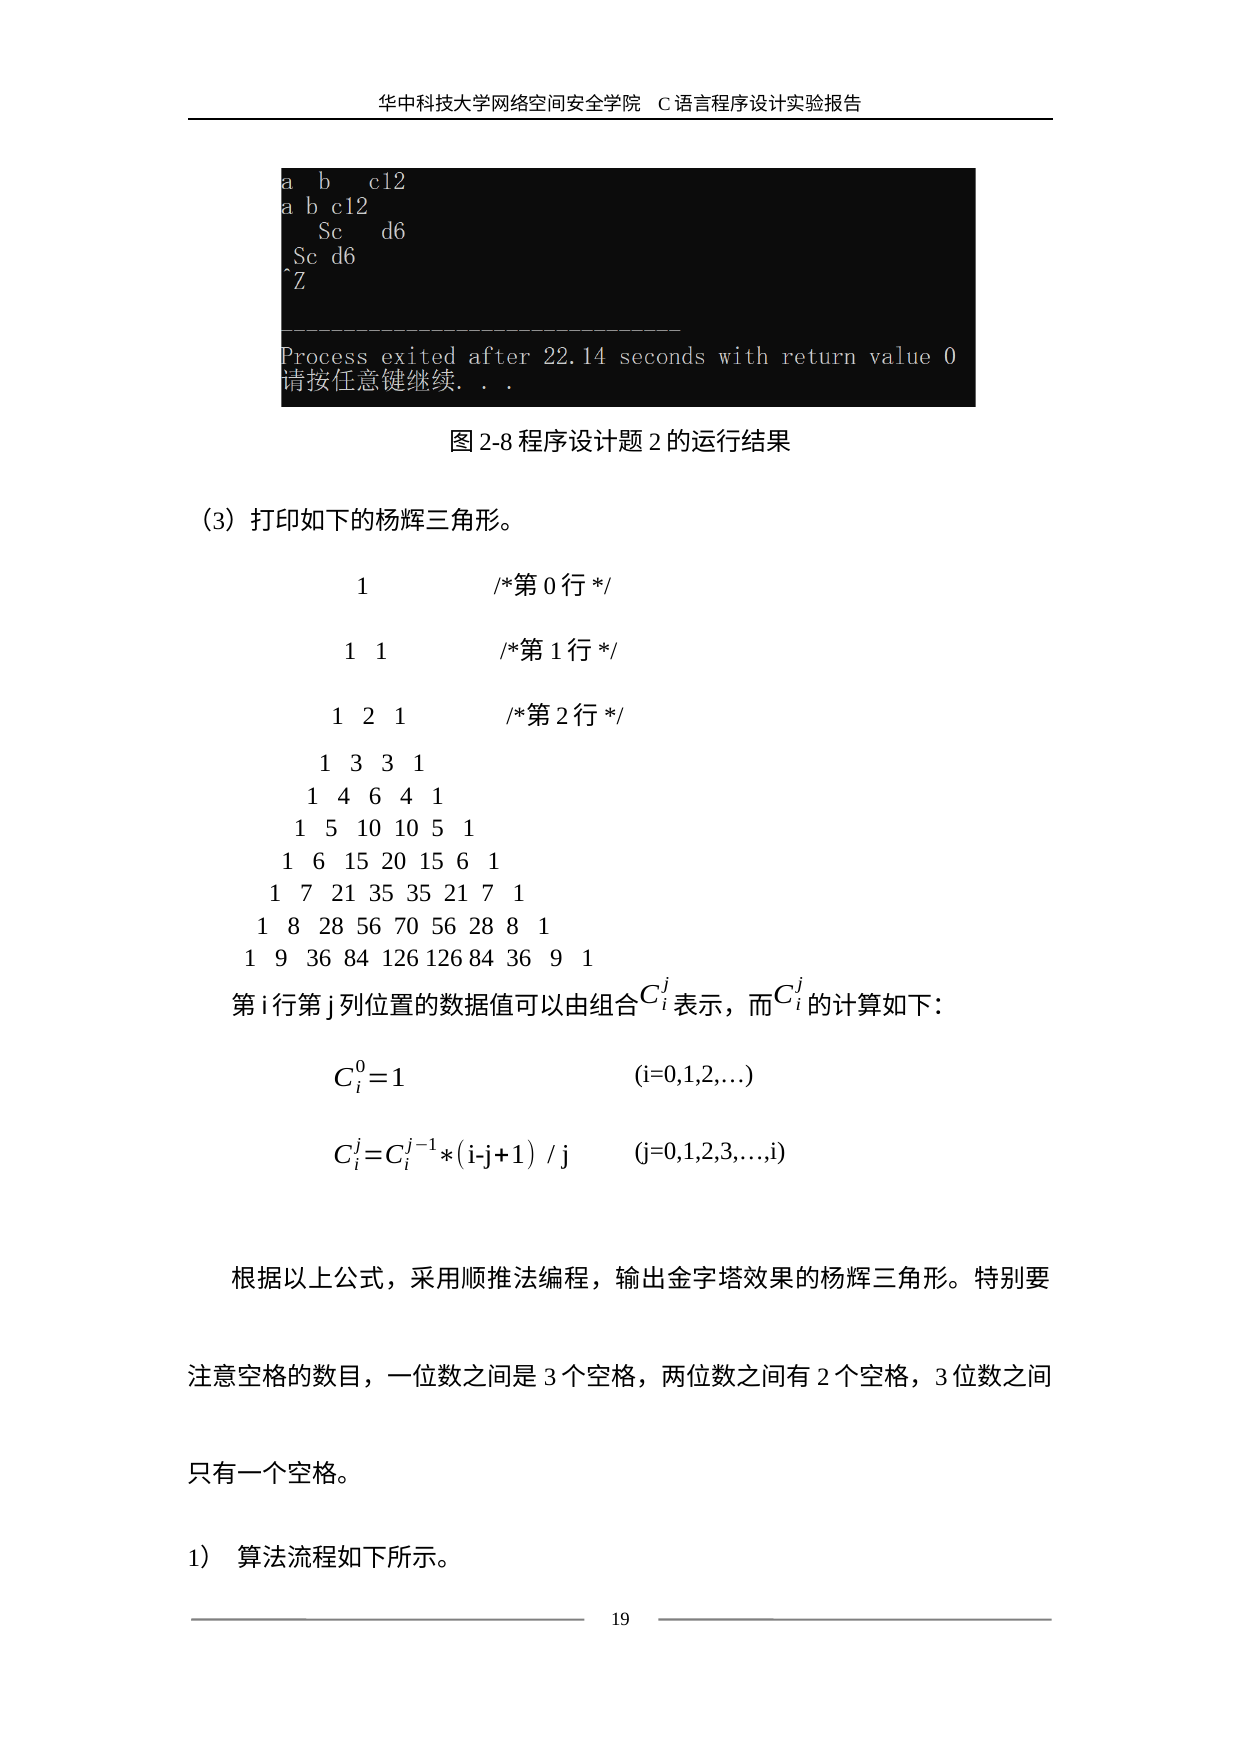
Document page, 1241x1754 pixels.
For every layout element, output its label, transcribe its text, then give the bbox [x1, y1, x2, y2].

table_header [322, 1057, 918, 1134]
text 1 1 /*第1行 */ [187, 616, 1053, 681]
text 图2-8 程序设计题2的运行结果 [187, 421, 1053, 458]
text 1 6 15 20 15 6 1 [187, 844, 1053, 876]
text 1 7 21 35 35 21 7 1 [187, 876, 1053, 909]
text 1 5 10 10 5 1 [187, 811, 1053, 844]
text 1 4 6 4 1 [187, 779, 1053, 811]
picture [281, 162, 976, 407]
list 算法流程如下所示。 [187, 1523, 1053, 1588]
text 1 3 3 1 [187, 746, 1053, 779]
text 第i行第j列位置的数据值可以由组合表示，而的计算如下： [187, 974, 1053, 1039]
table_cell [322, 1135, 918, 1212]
text 根据以上公式，采用顺推法编程，输出金字塔效果的杨辉三角形。特别要注意空格的数目，一位数之间是3个空格，两位数之间有2个空格，3位数之间只有一个空格。 [187, 1244, 1053, 1504]
text 1 9 36 84 126 126 84 36 9 1 [187, 941, 1053, 974]
text 1 2 1 /*第2行 */ [187, 681, 1053, 746]
text 1 8 28 56 70 56 28 8 1 [187, 909, 1053, 941]
text 1 /*第0行 */ [187, 551, 1053, 616]
text （3）打印如下的杨辉三角形。 [187, 486, 1053, 551]
